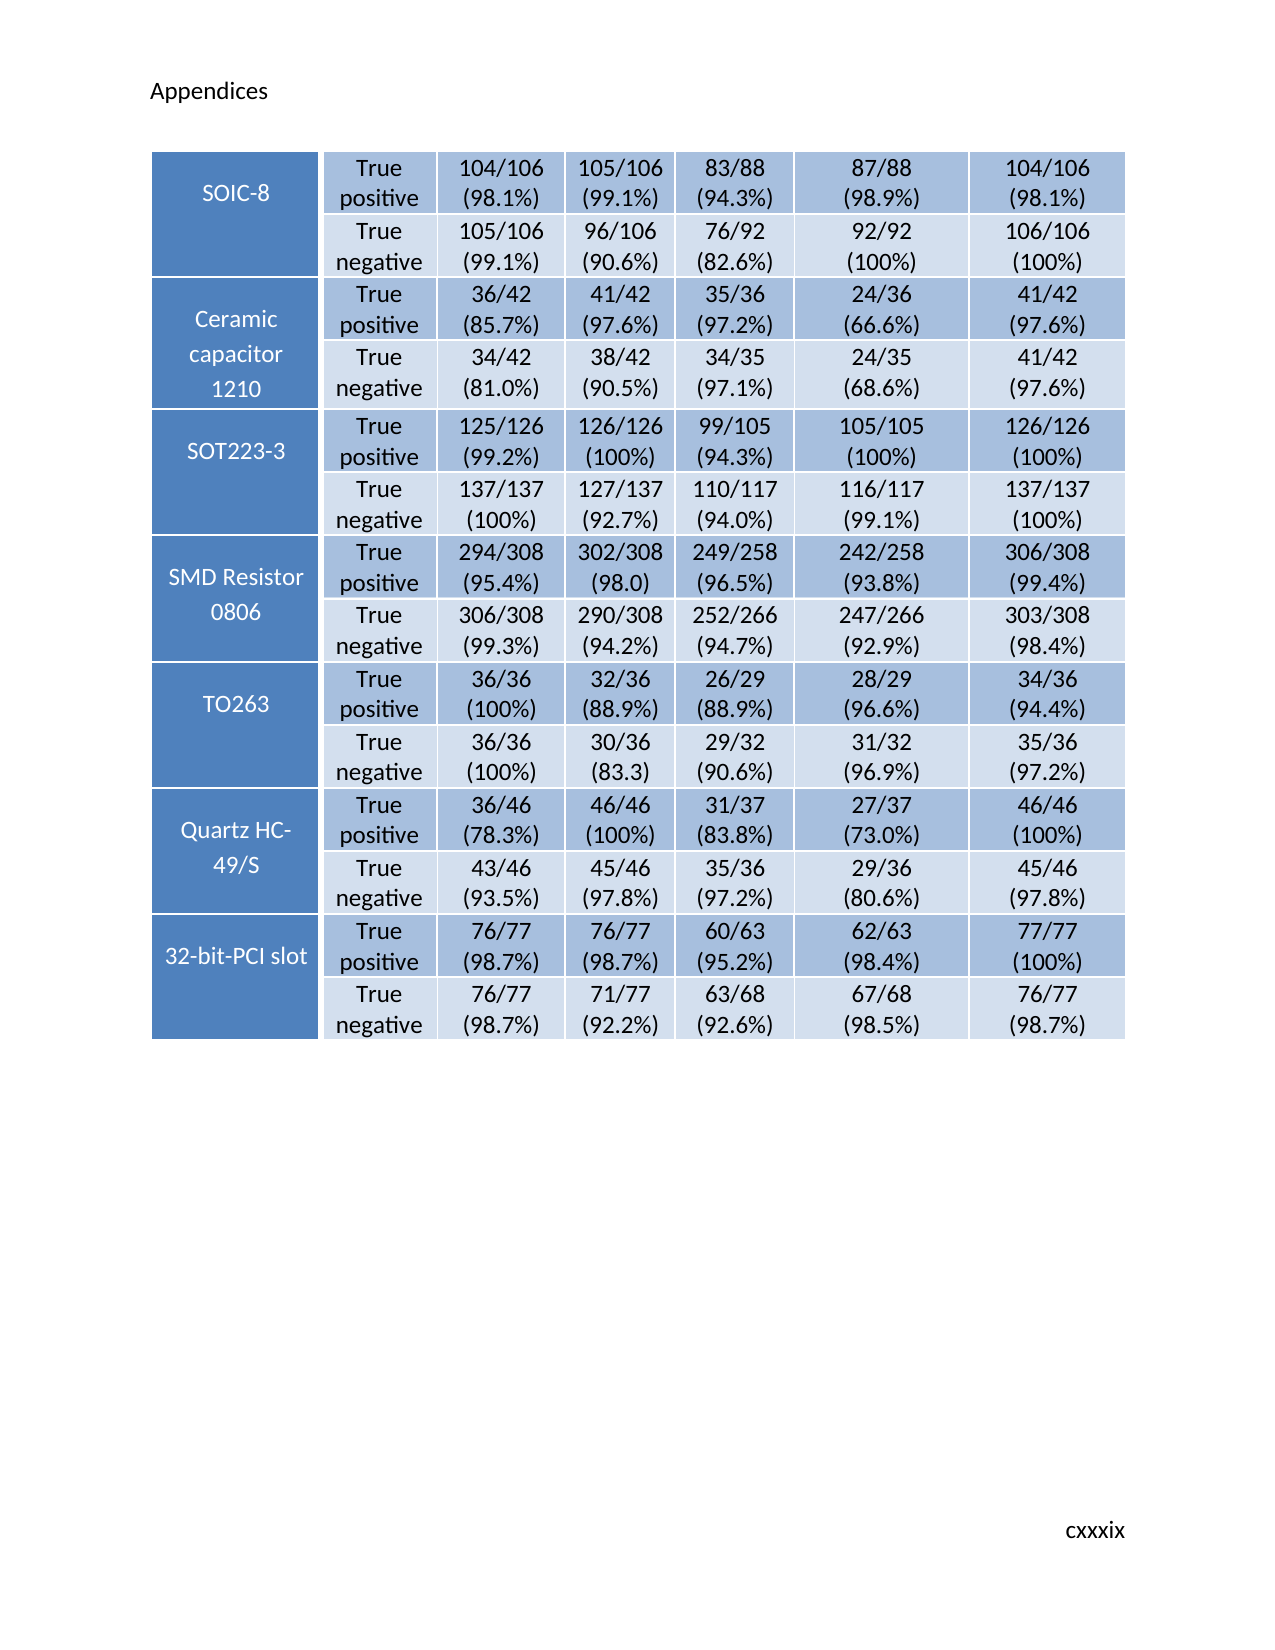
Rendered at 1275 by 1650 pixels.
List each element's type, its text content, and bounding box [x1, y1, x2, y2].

table_cell 62/63 (98.4%) [795, 915, 968, 976]
table_cell True positive [324, 536, 436, 597]
table_cell 60/63 (95.2%) [676, 915, 793, 976]
table_cell 24/35 (68.6%) [795, 341, 968, 408]
table_cell 35/36 (97.2%) [676, 852, 794, 913]
table_cell True negative [324, 341, 437, 408]
table_cell 26/29 (88.9%) [676, 663, 793, 724]
table_cell SOIC-8 [152, 152, 318, 276]
table_cell 32-bit-PCI slot [152, 915, 318, 1039]
table_cell 27/37 (73.0%) [795, 789, 968, 850]
table_cell 35/36 (97.2%) [676, 278, 793, 339]
table_cell Ceramic capacitor 1210 [152, 278, 318, 408]
table_cell 76/92 (82.6%) [676, 215, 794, 276]
table_cell Quartz HC-49/S [152, 789, 318, 913]
table_cell 31/32 (96.9%) [795, 726, 968, 787]
table_cell 104/106 (98.1%) [438, 152, 564, 213]
table_cell True negative [324, 978, 437, 1039]
table_cell 29/32 (90.6%) [676, 726, 794, 787]
table_cell 105/106 (99.1%) [566, 152, 674, 213]
table_cell 76/77 (98.7%) [438, 978, 564, 1039]
table_cell TO263 [152, 663, 318, 787]
table_cell 36/36 (100%) [438, 663, 564, 724]
table_cell 29/36 (80.6%) [795, 852, 968, 913]
table_cell SOT223-3 [152, 410, 318, 534]
table_cell 104/106 (98.1%) [970, 152, 1125, 213]
table_cell 24/36 (66.6%) [795, 278, 968, 339]
table_cell True positive [324, 278, 436, 339]
table_cell 31/37 (83.8%) [676, 789, 793, 850]
table_cell 96/106 (90.6%) [566, 215, 674, 276]
table_cell 30/36 (83.3) [566, 726, 674, 787]
table_cell 87/88 (98.9%) [795, 152, 968, 213]
table_cell 294/308 (95.4%) [438, 536, 564, 597]
table_cell 45/46 (97.8%) [970, 852, 1125, 913]
table_cell 41/42 (97.6%) [566, 278, 674, 339]
table_cell 41/42 (97.6%) [970, 341, 1125, 408]
table_cell 249/258 (96.5%) [676, 536, 793, 597]
table_cell 126/126 (100%) [566, 410, 674, 471]
table_cell True positive [324, 915, 436, 976]
table_cell 35/36 (97.2%) [970, 726, 1125, 787]
table_cell True negative [324, 600, 437, 661]
table_cell True negative [324, 215, 437, 276]
table_cell 83/88 (94.3%) [676, 152, 793, 213]
table_cell 32/36 (88.9%) [566, 663, 674, 724]
table_cell 110/117 (94.0%) [676, 473, 794, 534]
table_cell 34/36 (94.4%) [970, 663, 1125, 724]
table_cell 77/77 (100%) [970, 915, 1125, 976]
table_cell 242/258 (93.8%) [795, 536, 968, 597]
table_cell 126/126 (100%) [970, 410, 1125, 471]
table_cell 303/308 (98.4%) [970, 600, 1125, 661]
table_cell 71/77 (92.2%) [566, 978, 674, 1039]
table_cell True negative [324, 473, 437, 534]
table_cell SMD Resistor 0806 [152, 536, 318, 661]
table_cell 137/137 (100%) [970, 473, 1125, 534]
table_cell True negative [324, 852, 437, 913]
table_cell 76/77 (98.7%) [970, 978, 1125, 1039]
table_cell 36/42 (85.7%) [438, 278, 564, 339]
table_cell 306/308 (99.3%) [438, 600, 564, 661]
table_cell True positive [324, 789, 436, 850]
table_cell True positive [324, 410, 436, 471]
table_cell 43/46 (93.5%) [438, 852, 564, 913]
table_cell 247/266 (92.9%) [795, 600, 968, 661]
table_cell 36/46 (78.3%) [438, 789, 564, 850]
table_cell 92/92 (100%) [795, 215, 968, 276]
table_cell 106/106 (100%) [970, 215, 1125, 276]
table_cell 105/106 (99.1%) [438, 215, 564, 276]
table_cell 63/68 (92.6%) [676, 978, 794, 1039]
table_cell True negative [324, 726, 437, 787]
table_cell 67/68 (98.5%) [795, 978, 968, 1039]
table_cell 125/126 (99.2%) [438, 410, 564, 471]
table_cell 34/35 (97.1%) [676, 341, 794, 408]
table_cell 252/266 (94.7%) [676, 600, 794, 661]
table_cell 46/46 (100%) [970, 789, 1125, 850]
table_cell 127/137 (92.7%) [566, 473, 674, 534]
table_cell True positive [324, 152, 436, 213]
table_cell 116/117 (99.1%) [795, 473, 968, 534]
table_cell 76/77 (98.7%) [438, 915, 564, 976]
table_cell 41/42 (97.6%) [970, 278, 1125, 339]
table_cell 137/137 (100%) [438, 473, 564, 534]
table_cell 76/77 (98.7%) [566, 915, 674, 976]
table_cell 38/42 (90.5%) [566, 341, 674, 408]
table_cell True positive [324, 663, 436, 724]
table_cell 302/308 (98.0) [566, 536, 674, 597]
table_cell 105/105 (100%) [795, 410, 968, 471]
table_cell 34/42 (81.0%) [438, 341, 564, 408]
table_cell 290/308 (94.2%) [566, 600, 674, 661]
table_cell 28/29 (96.6%) [795, 663, 968, 724]
table_cell 306/308 (99.4%) [970, 536, 1125, 597]
table_cell 45/46 (97.8%) [566, 852, 674, 913]
table_cell 46/46 (100%) [566, 789, 674, 850]
table_cell 36/36 (100%) [438, 726, 564, 787]
table_cell 99/105 (94.3%) [676, 410, 793, 471]
